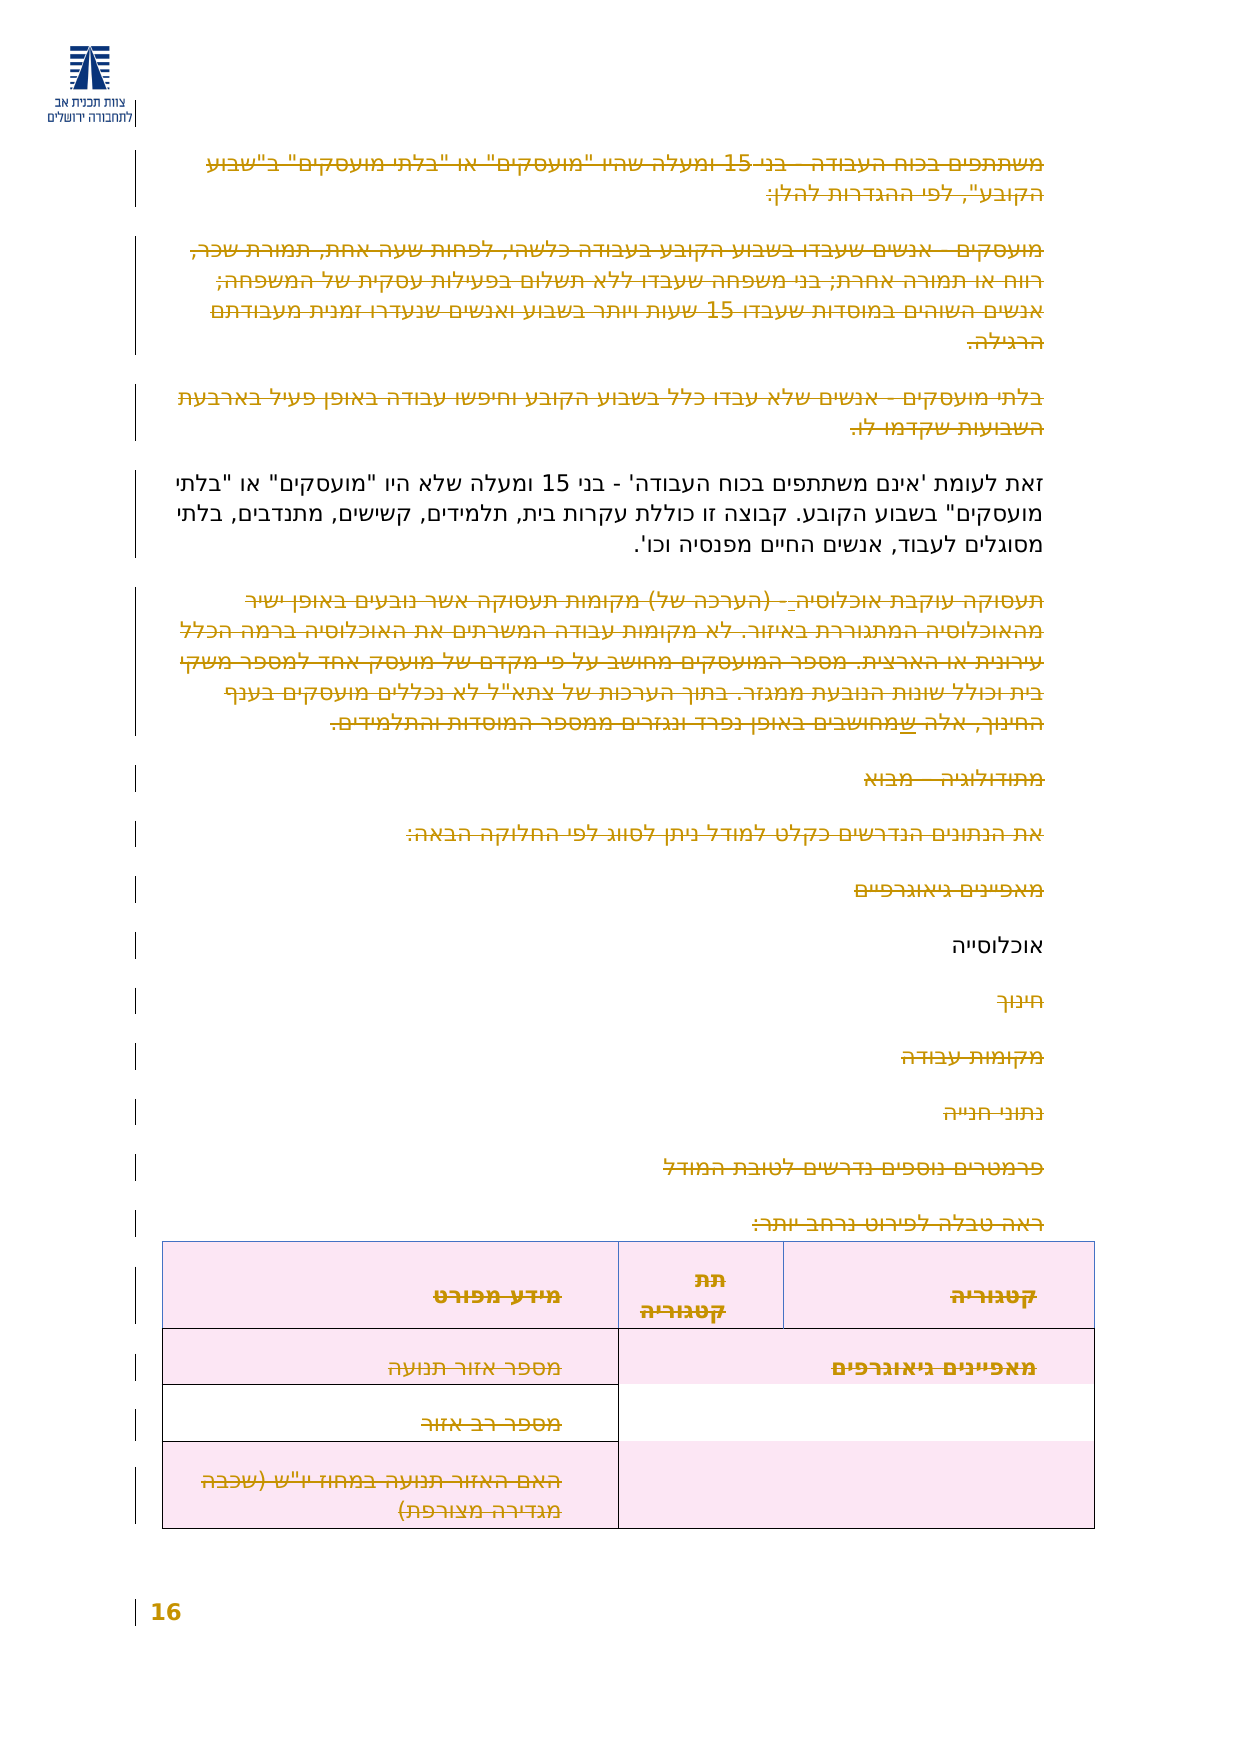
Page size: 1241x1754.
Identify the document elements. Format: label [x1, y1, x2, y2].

picture [28, 18, 150, 150]
table_cell [163, 1385, 618, 1441]
